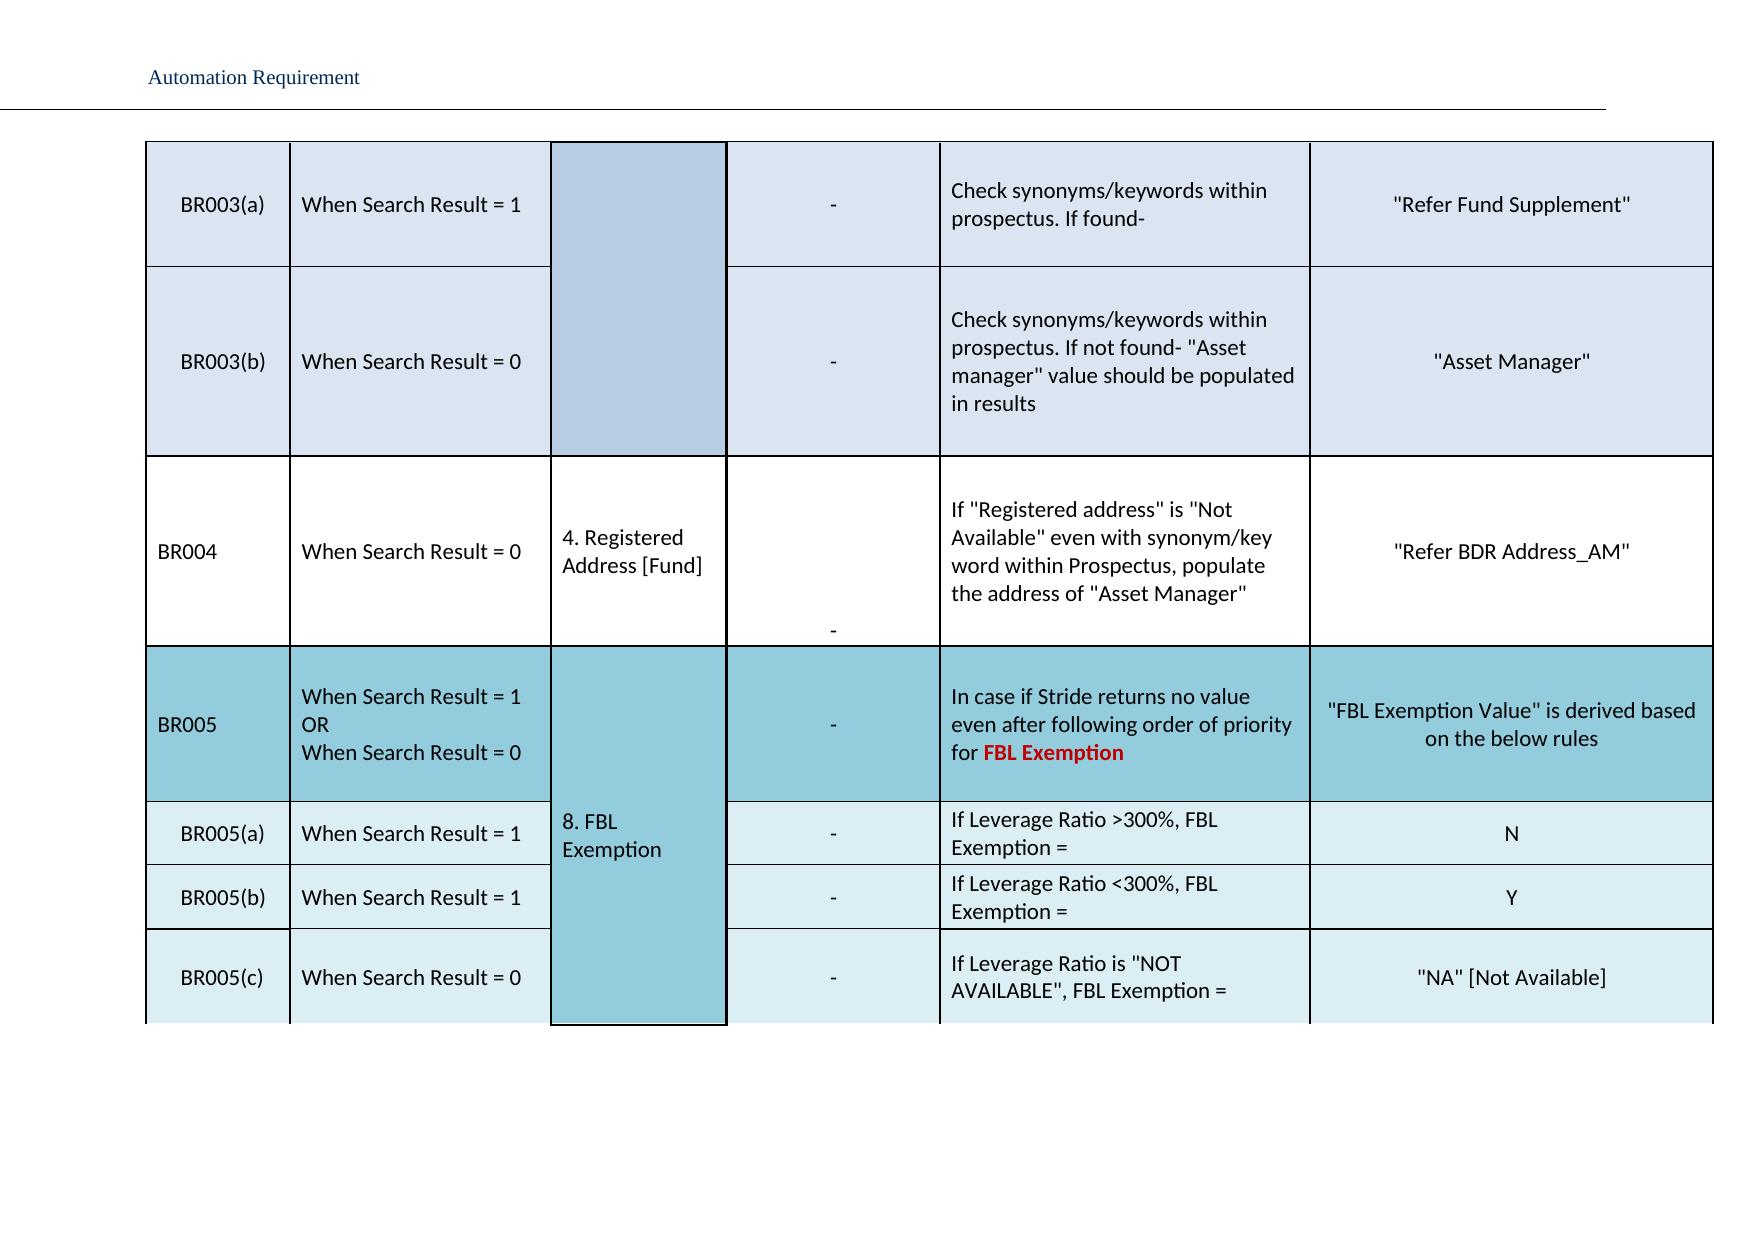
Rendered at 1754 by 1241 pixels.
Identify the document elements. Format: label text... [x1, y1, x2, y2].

table_cell If Leverage Ratio is "NOT AVAILABLE", FBL Exemption = [941, 930, 1309, 1023]
table_cell When Search Result = 1 OR When Search Result = 0 [291, 647, 550, 801]
table_cell - [728, 267, 939, 455]
table_cell If "Registered address" is "Not Available" even with synonym/key word within Prospectus, populate the address of "Asset Manager" [941, 457, 1309, 644]
table_cell N [1311, 802, 1712, 864]
table_cell BR003(a) [147, 142, 290, 266]
table_cell BR003(b) [147, 267, 289, 455]
table_cell If Leverage Ratio <300%, FBL Exemption = [941, 865, 1309, 928]
table_cell When Search Result = 1 [291, 865, 550, 928]
table_cell "Asset Manager" [1311, 267, 1712, 455]
table_cell "NA" [Not Available] [1311, 930, 1712, 1023]
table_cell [552, 143, 725, 455]
table_cell - [728, 647, 939, 801]
table_cell When Search Result = 0 [291, 267, 550, 455]
table_cell BR005 [147, 647, 289, 801]
table_cell - [728, 865, 939, 928]
table_cell When Search Result = 1 [291, 802, 550, 864]
table_cell Check synonyms/keywords within prospectus. If not found- "Asset manager" value should be populated in results [941, 267, 1309, 455]
table_cell BR005(b) [147, 865, 289, 928]
table_cell - [728, 457, 939, 644]
table_cell When Search Result = 0 [291, 929, 550, 1023]
table_cell If Leverage Ratio >300%, FBL Exemption = [941, 802, 1309, 864]
table_cell When Search Result = 1 [291, 142, 550, 266]
table_cell BR005(c) [147, 930, 289, 1023]
table_cell "FBL Exemption Value" is derived based on the below rules [1311, 647, 1712, 801]
table_cell BR005(a) [147, 802, 289, 864]
table_cell Check synonyms/keywords within prospectus. If found- [941, 142, 1310, 266]
table_cell "Refer BDR Address_AM" [1311, 457, 1712, 644]
table_cell When Search Result = 0 [291, 457, 550, 644]
table_cell In case if Stride returns no value even after following order of priority for FBL Exemption [941, 647, 1309, 801]
table_cell - [728, 142, 940, 266]
table_cell BR004 [147, 457, 289, 644]
table_cell "Refer Fund Supplement" [1311, 142, 1712, 266]
table_cell 8. FBL Exemption [552, 647, 725, 1023]
table_cell - [728, 929, 939, 1023]
table_cell Y [1311, 865, 1712, 928]
table_cell 4. Registered Address [Fund] [552, 457, 725, 644]
table_cell - [728, 802, 939, 864]
